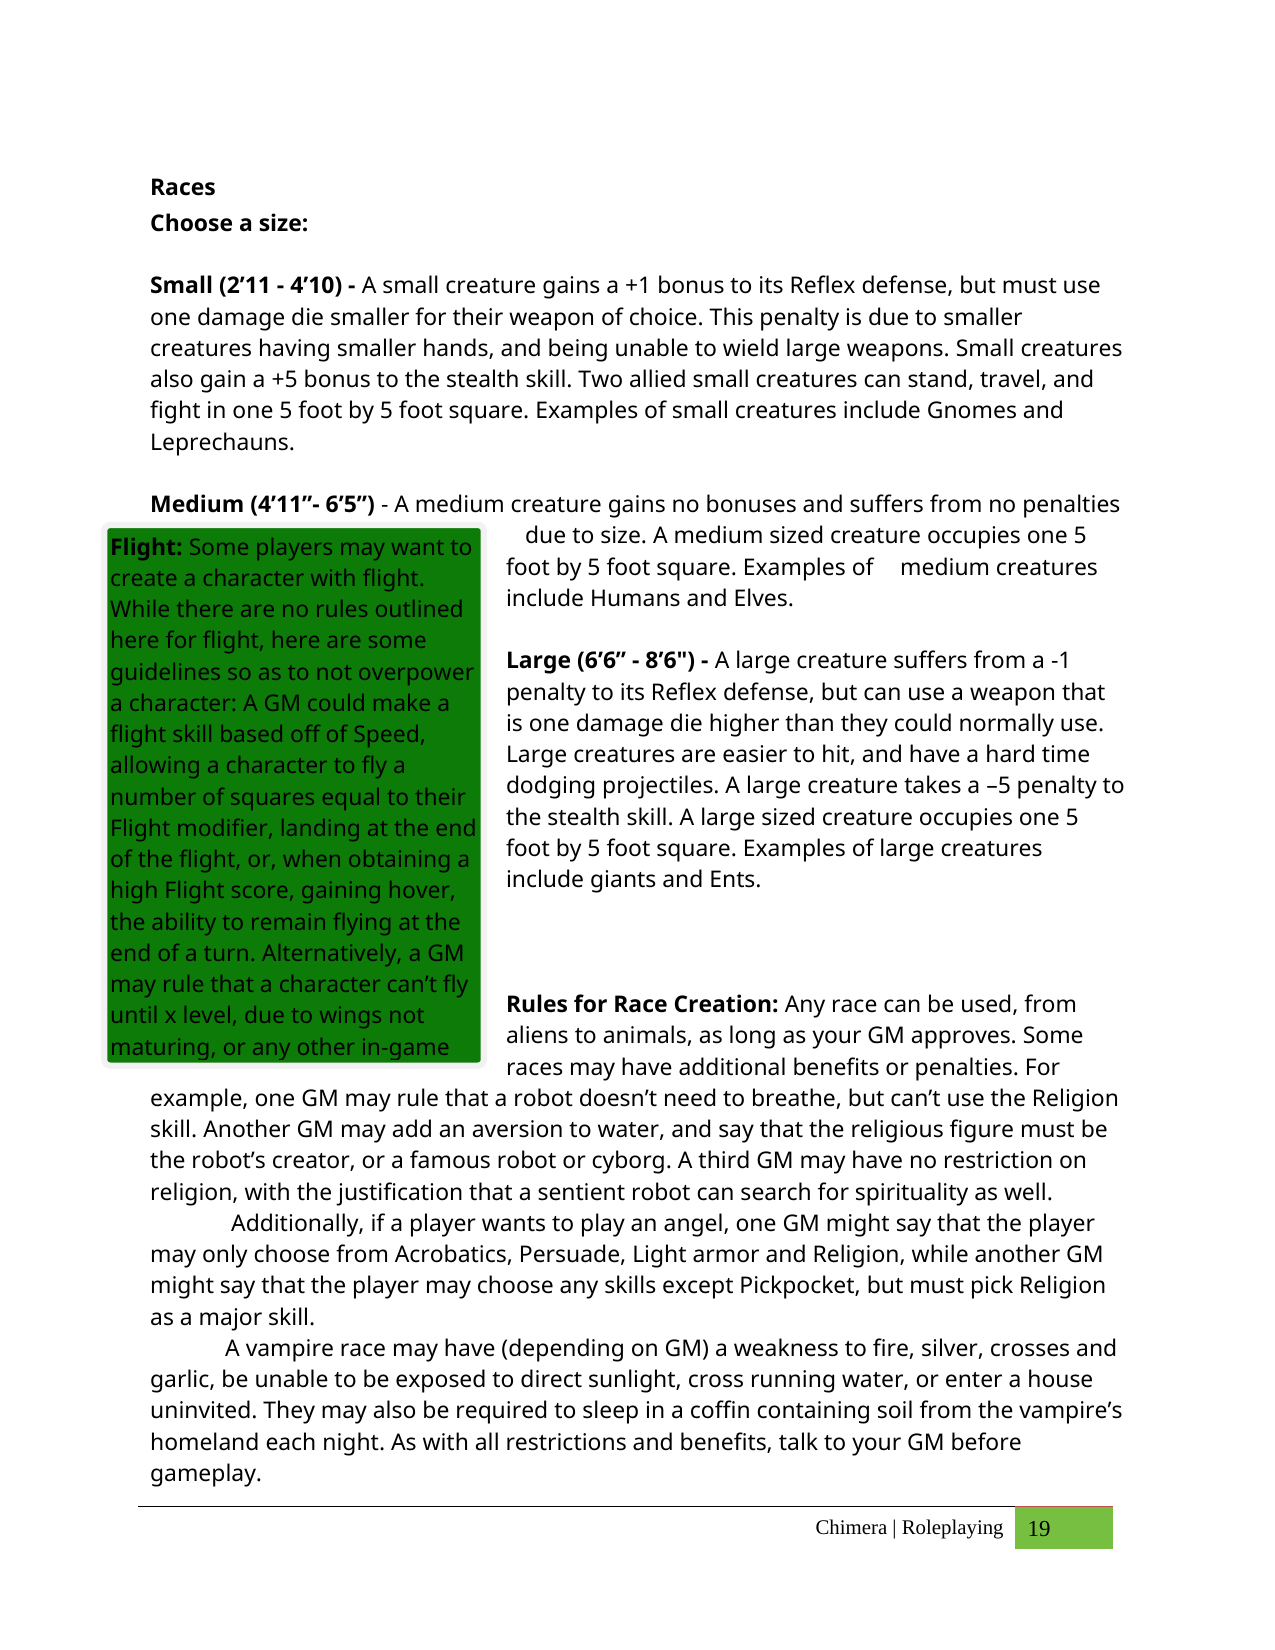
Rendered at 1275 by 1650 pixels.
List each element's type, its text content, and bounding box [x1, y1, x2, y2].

text Additionally, if a player wants to play an angel, one GM might say that the player may only choose from Acrobatics, Persuade, Light armor and Religion, while another GM might say that the player may choose any skills except Pickpocket, but must pick Religion as a major skill. A vampire race may have (depending on GM) a weakness to fire, silver, crosses and garlic, be unable to be exposed to direct sunlight, cross running water, or enter a house uninvited. They may also be required to sleep in a coffin containing soil from the vampire’s homeland each night. As with all restrictions and benefits, talk to your GM before gameplay. [150, 1207, 1125, 1488]
text Rules for Race Creation: Any race can be used, from aliens to animals, as long as your GM approves. Some races may have additional benefits or penalties. For example, one GM may rule that a robot doesn’t need to breathe, but can’t use the Religion skill. Another GM may add an aversion to water, and say that the religious figure must be the robot’s creator, or a famous robot or cyborg. A third GM may have no restriction on religion, with the justification that a sentient robot can search for spirituality as well. [150, 926, 1125, 1207]
text Choose a size: Small (2’11 - 4’10) - A small creature gains a +1 bonus to its Reflex defense, but must use one damage die smaller for their weapon of choice. This penalty is due to smaller creatures having smaller hands, and being unable to wield large weapons. Small creatures also gain a +5 bonus to the stealth skill. Two allied small creatures can stand, travel, and fight in one 5 foot by 5 foot square. Examples of small creatures include Gnomes and Leprechauns. Medium (4’11”- 6’5”) - A medium creature gains no bonuses and suffers from no penalties due to size. A medium sized creature occupies one 5 foot by 5 foot square. Examples of medium creatures include Humans and Elves. Large (6’6” - 8’6") - A large creature suffers from a -1 penalty to its Reflex defense, but can use a weapon that is one damage die higher than they could normally use. Large creatures are easier to hit, and have a hard time dodging projectiles. A large creature takes a –5 penalty to the stealth skill. A large sized creature occupies one 5 foot by 5 foot square. Examples of large creatures include giants and Ents. [150, 207, 1125, 894]
subtitle Races [150, 171, 1125, 202]
